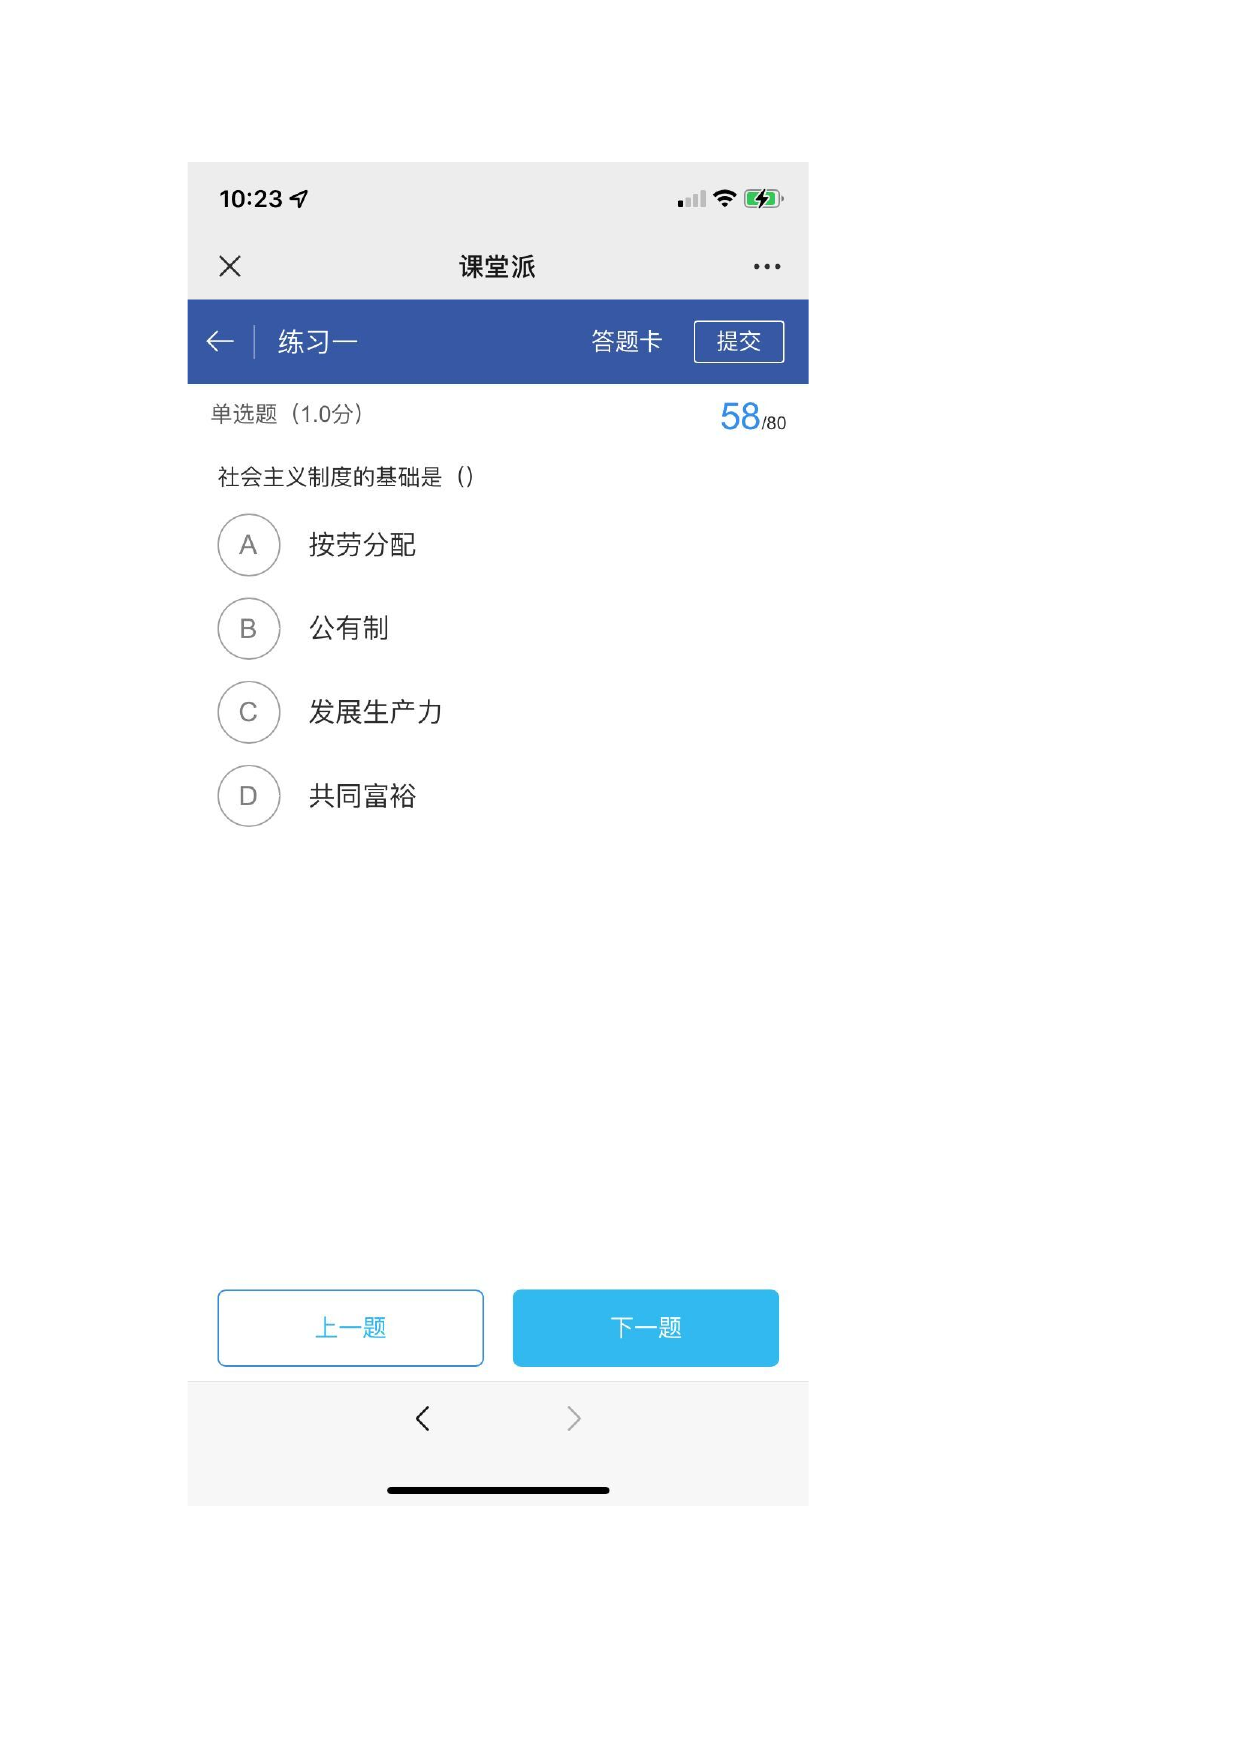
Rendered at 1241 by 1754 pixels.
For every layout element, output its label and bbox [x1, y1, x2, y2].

picture [187, 162, 809, 1506]
text [187, 162, 1053, 1527]
